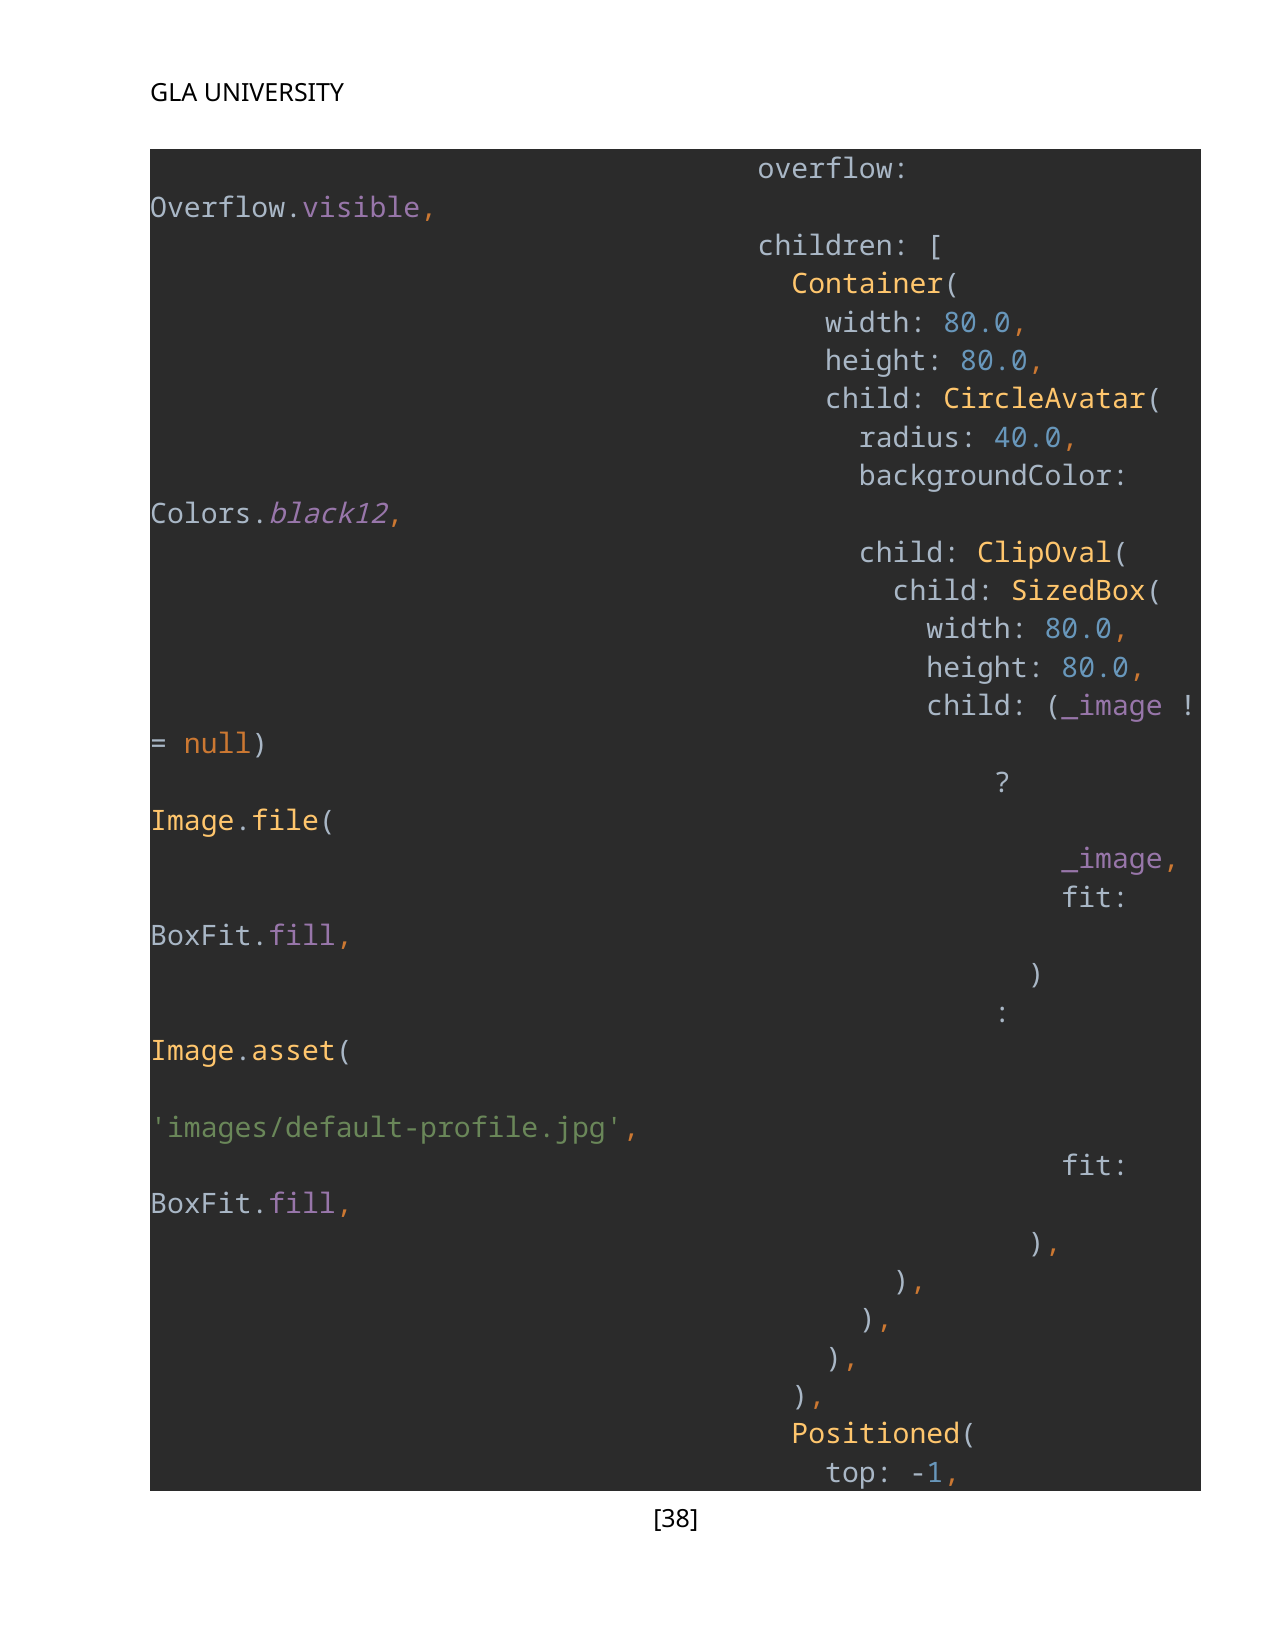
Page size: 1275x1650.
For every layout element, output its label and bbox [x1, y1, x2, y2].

text [150, 149, 1201, 1491]
